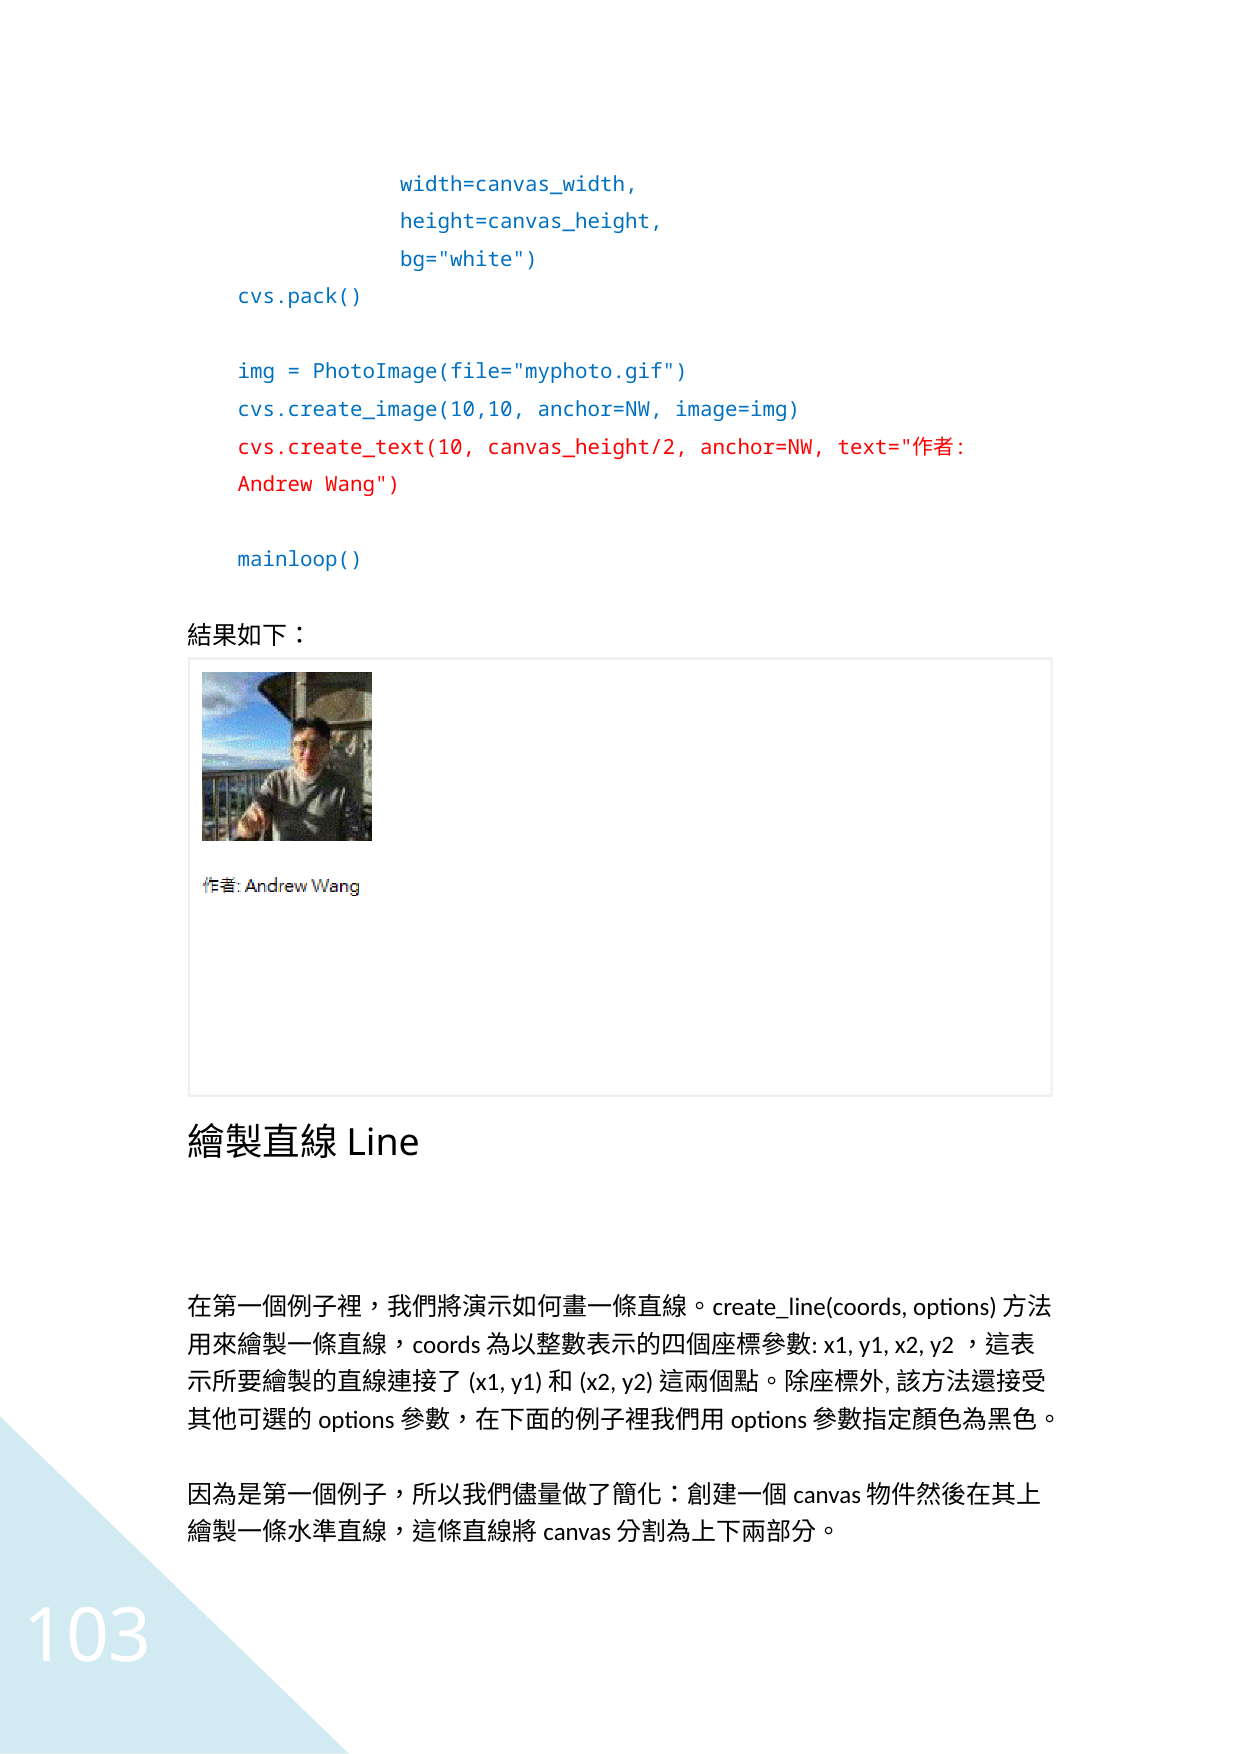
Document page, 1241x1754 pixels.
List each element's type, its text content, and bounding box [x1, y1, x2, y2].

list width=canvas_width, [237, 164, 1053, 202]
list height=canvas_height, [237, 202, 1053, 239]
list cvs.create_text(10, canvas_height/2, anchor=NW, text="作者: Andrew Wang") [237, 427, 1053, 502]
list img = PhotoImage(file="myphoto.gif") [237, 352, 1053, 389]
list cvs.pack() [237, 277, 1053, 314]
text 結果如下： [187, 614, 1053, 652]
list cvs.create_image(10,10, anchor=NW, image=img) [237, 389, 1053, 427]
list mainloop() [237, 539, 1053, 577]
list bg="white") [237, 239, 1053, 277]
picture [187, 657, 1053, 1097]
subtitle 繪製直線 Line [187, 1102, 1053, 1177]
text 在第一個例子裡，我們將演示如何畫一條直線。create_line(coords, options) 方法用來繪製一條直線，coords 為以整數表示的四個座標參數: x1, y1, x2, y2 ，這表示所要繪製的直線連接了 (x1, y1) 和 (x2, y2) 這兩個點。除座標外, 該方法還接受其他可選的 options 參數，在下面的例子裡我們用 options 參數指定顏色為黑色。 [187, 1286, 1053, 1436]
text 因為是第一個例子，所以我們儘量做了簡化：創建一個 canvas 物件然後在其上繪製一條水準直線，這條直線將 canvas 分割為上下兩部分。 [187, 1473, 1053, 1548]
